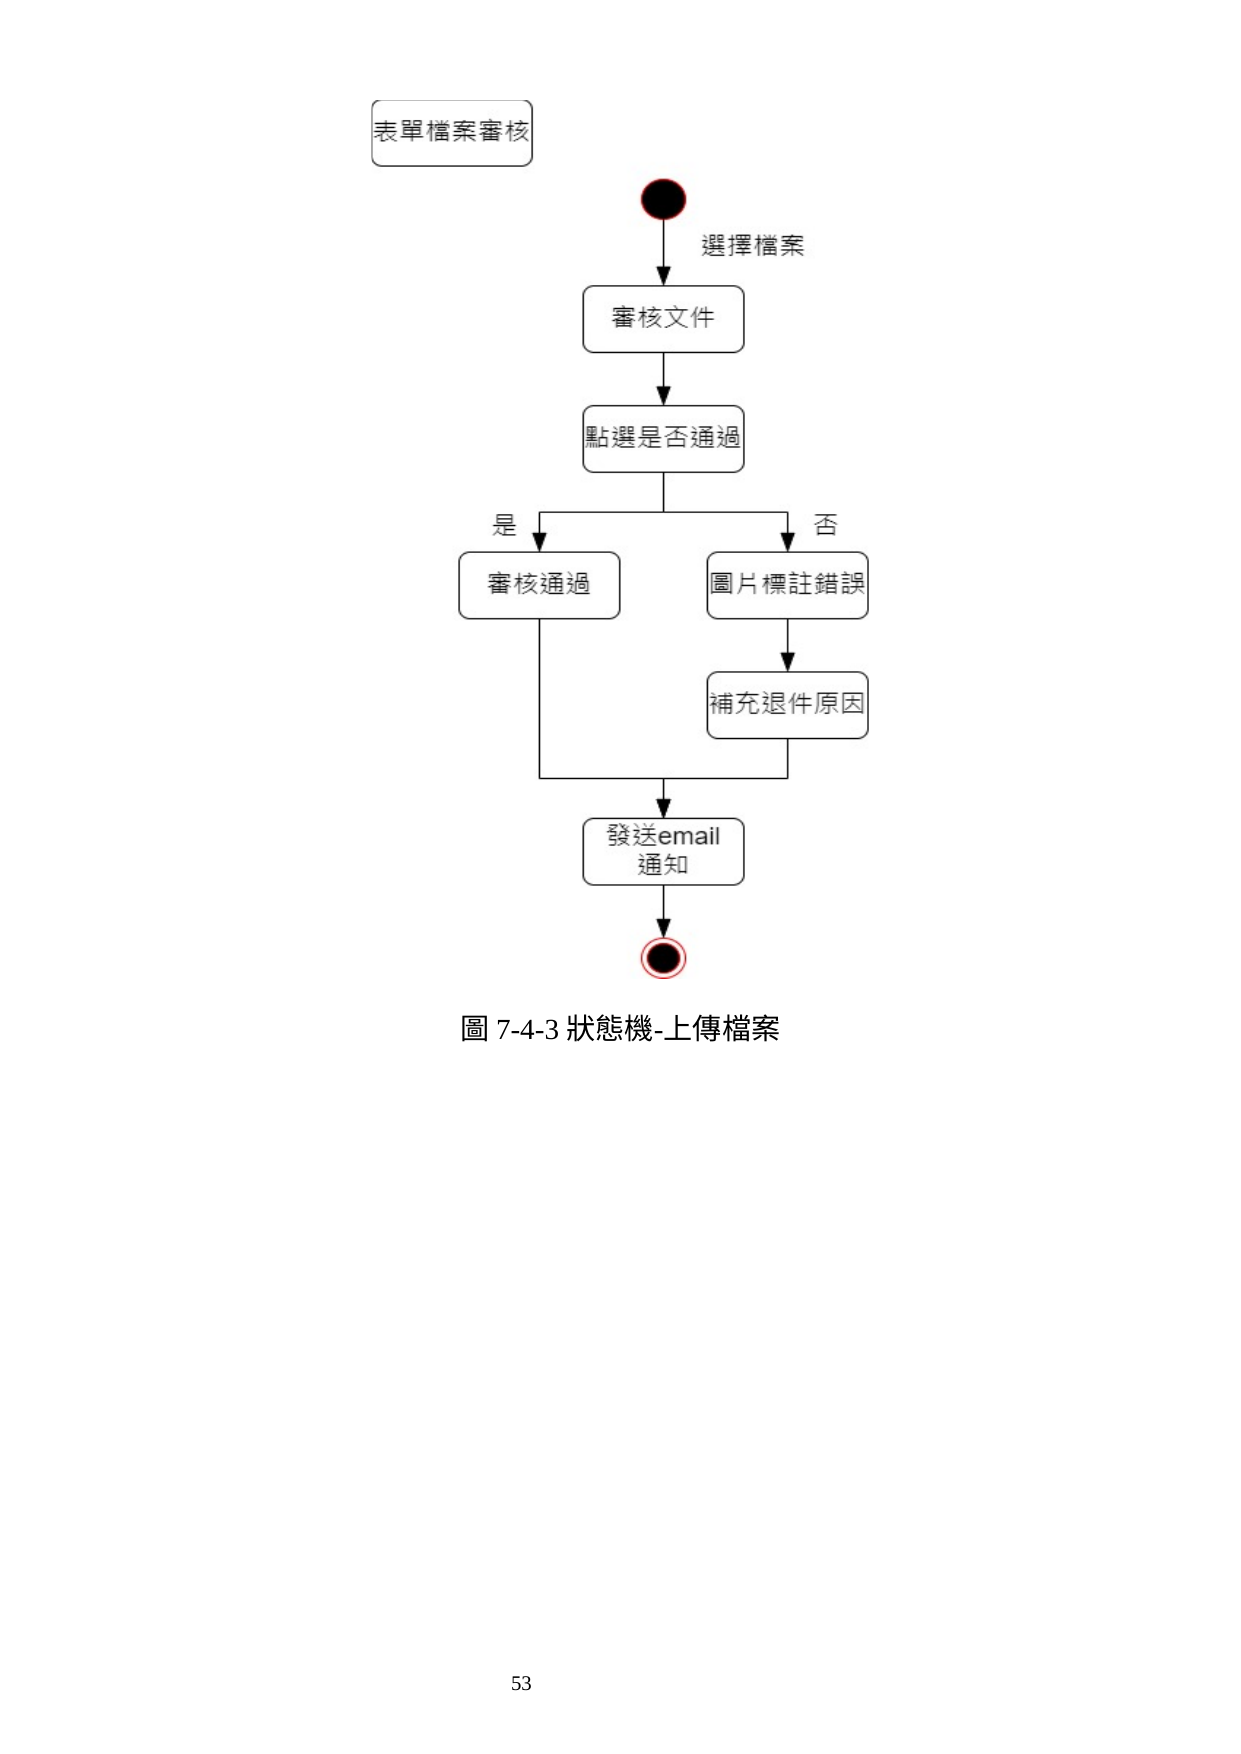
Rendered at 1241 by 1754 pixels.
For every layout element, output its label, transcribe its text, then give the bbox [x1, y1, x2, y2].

picture [371, 100, 869, 979]
